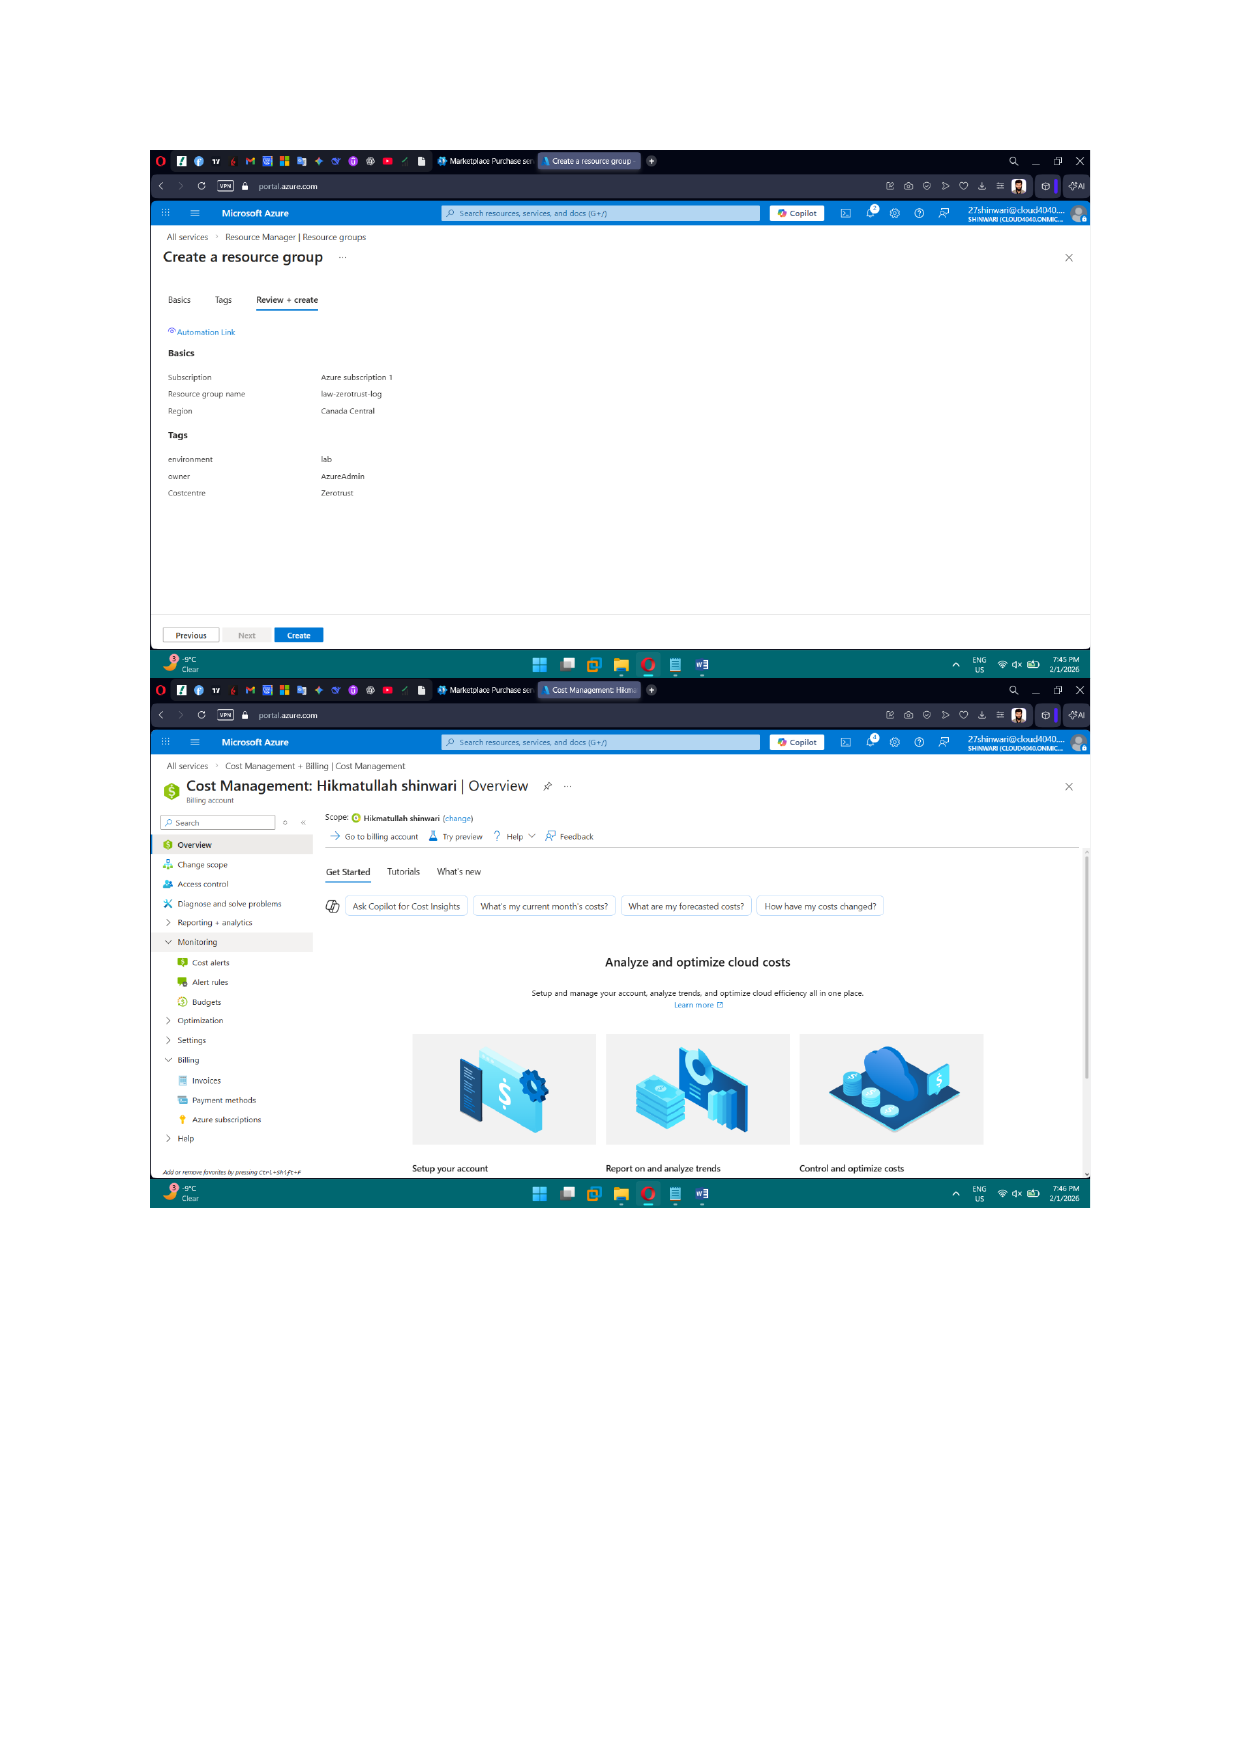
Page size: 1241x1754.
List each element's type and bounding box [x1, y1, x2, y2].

picture [150, 150, 1091, 1208]
